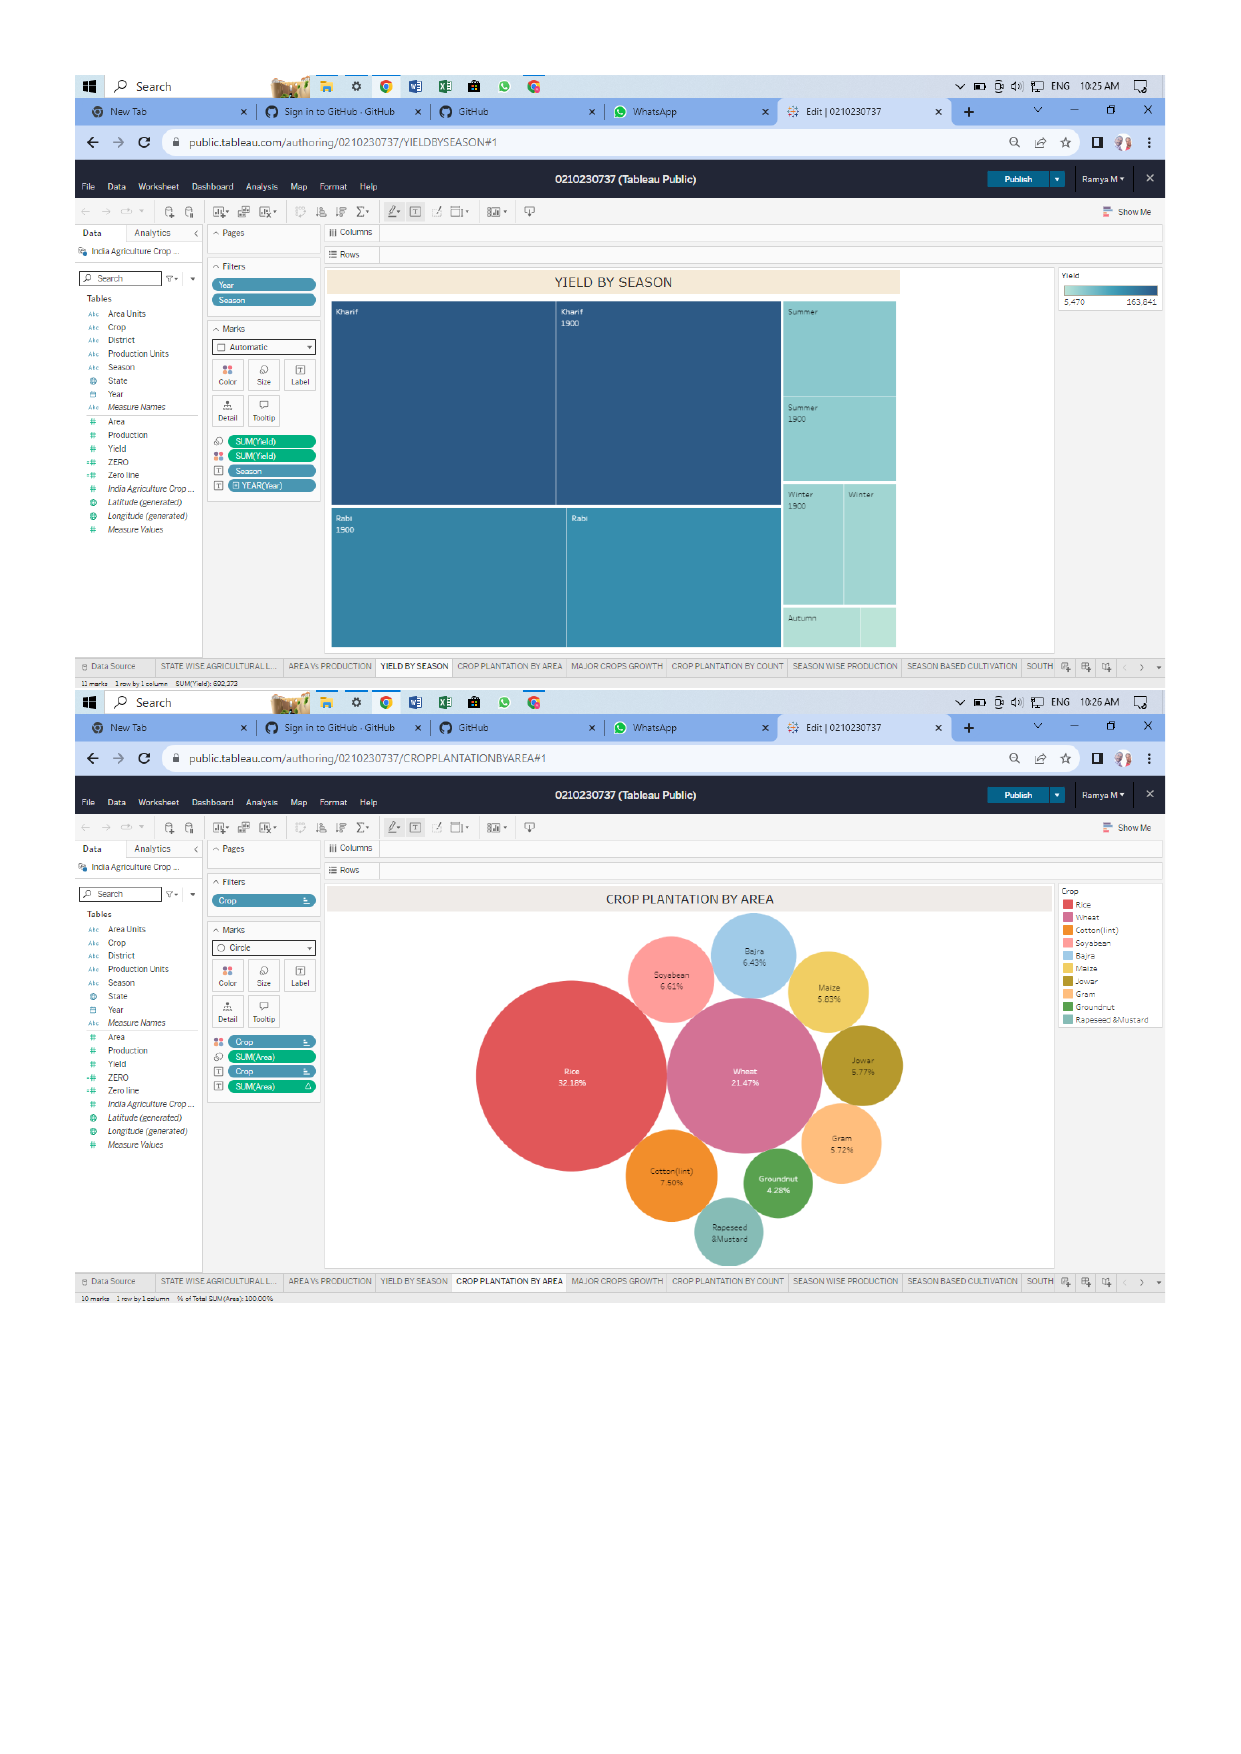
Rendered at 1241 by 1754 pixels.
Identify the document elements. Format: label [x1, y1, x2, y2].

picture [75, 75, 1166, 688]
picture [75, 690, 1166, 1303]
